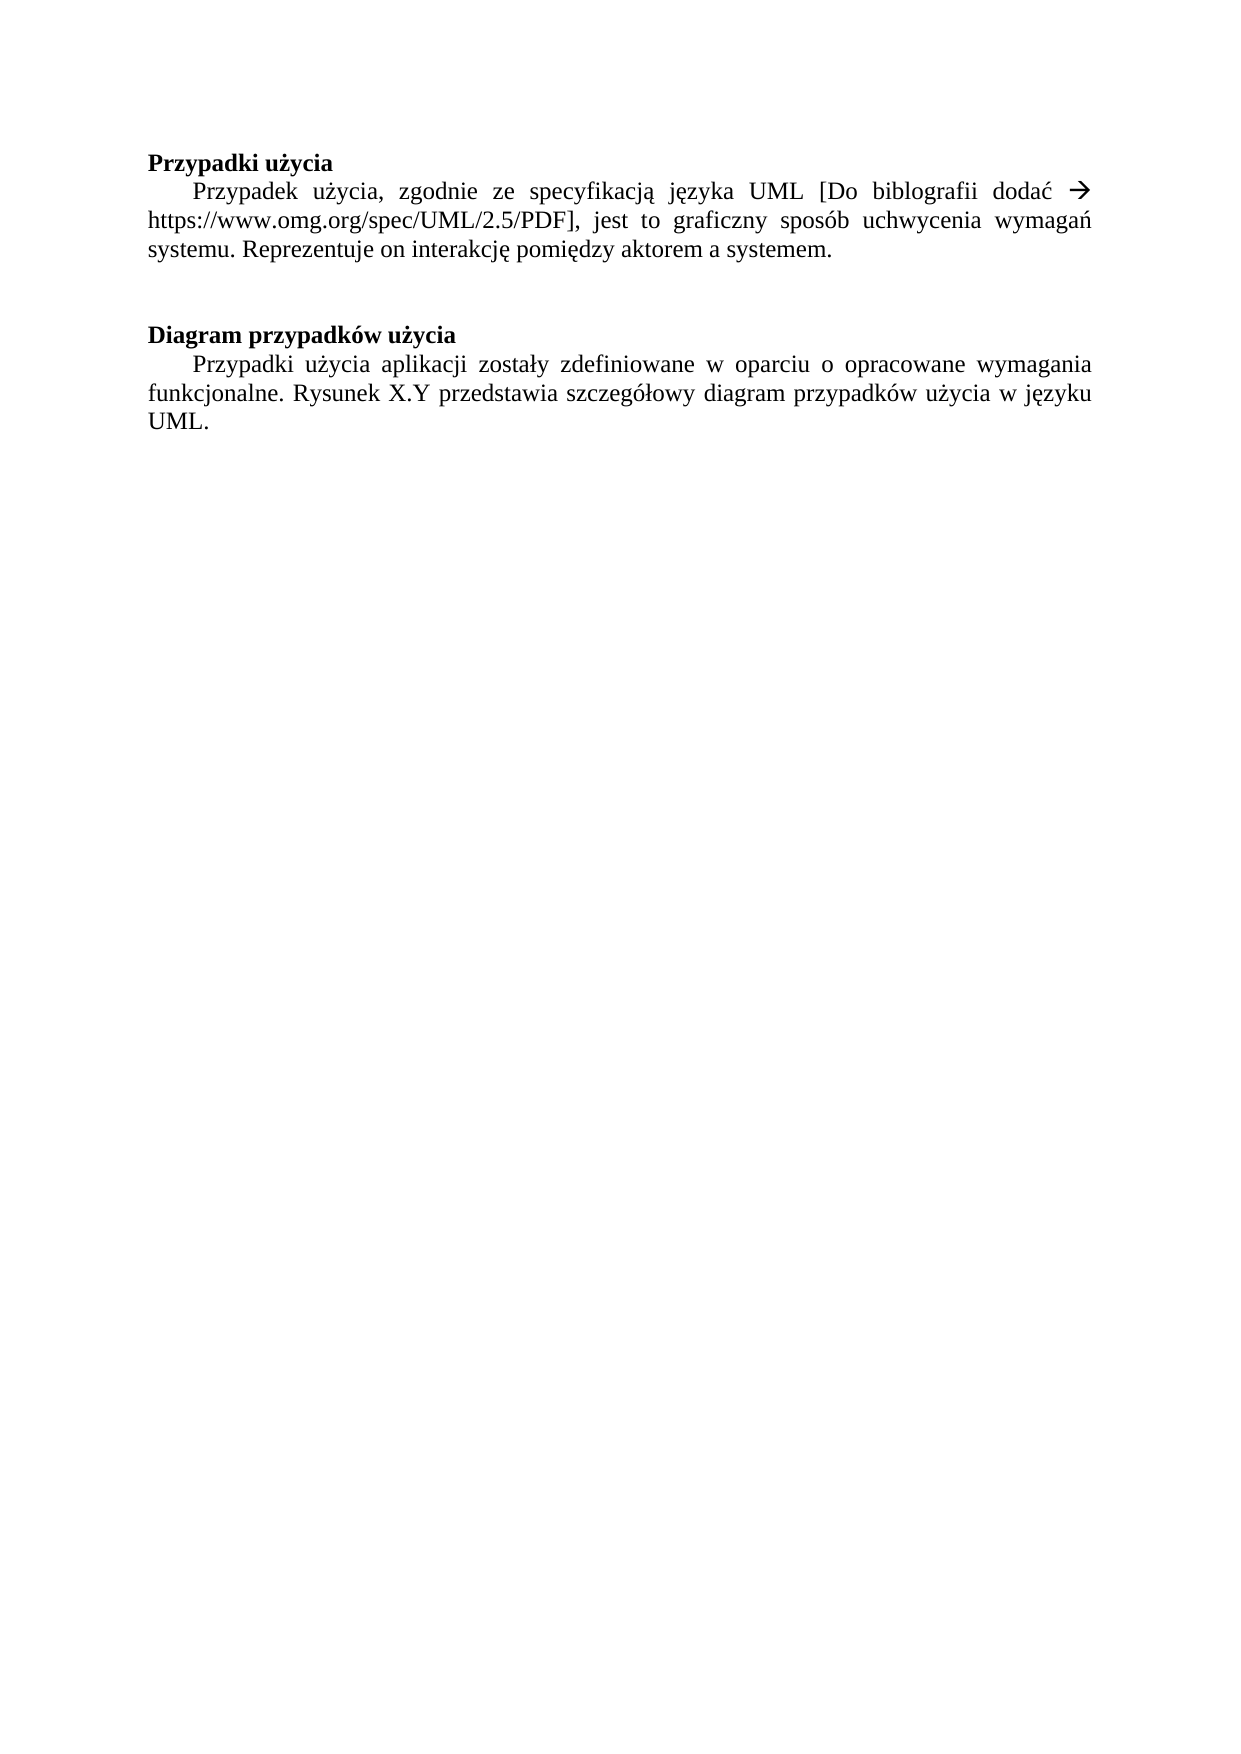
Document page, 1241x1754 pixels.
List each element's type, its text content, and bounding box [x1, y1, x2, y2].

text Diagram przypadków użycia [148, 320, 1093, 349]
text Przypadek użycia, zgodnie ze specyfikacją języka UML [Do biblografii dodać https://www.omg.org/spec/UML/2.5/PDF], jest to graficzny sposób uchwycenia wymagań systemu. Reprezentuje on interakcję pomiędzy aktorem a systemem. [148, 176, 1093, 263]
text Przypadki użycia [148, 148, 1093, 176]
text Przypadki użycia aplikacji zostały zdefiniowane w oparciu o opracowane wymagania funkcjonalne. Rysunek X.Y przedstawia szczegółowy diagram przypadków użycia w języku UML. [148, 349, 1093, 435]
